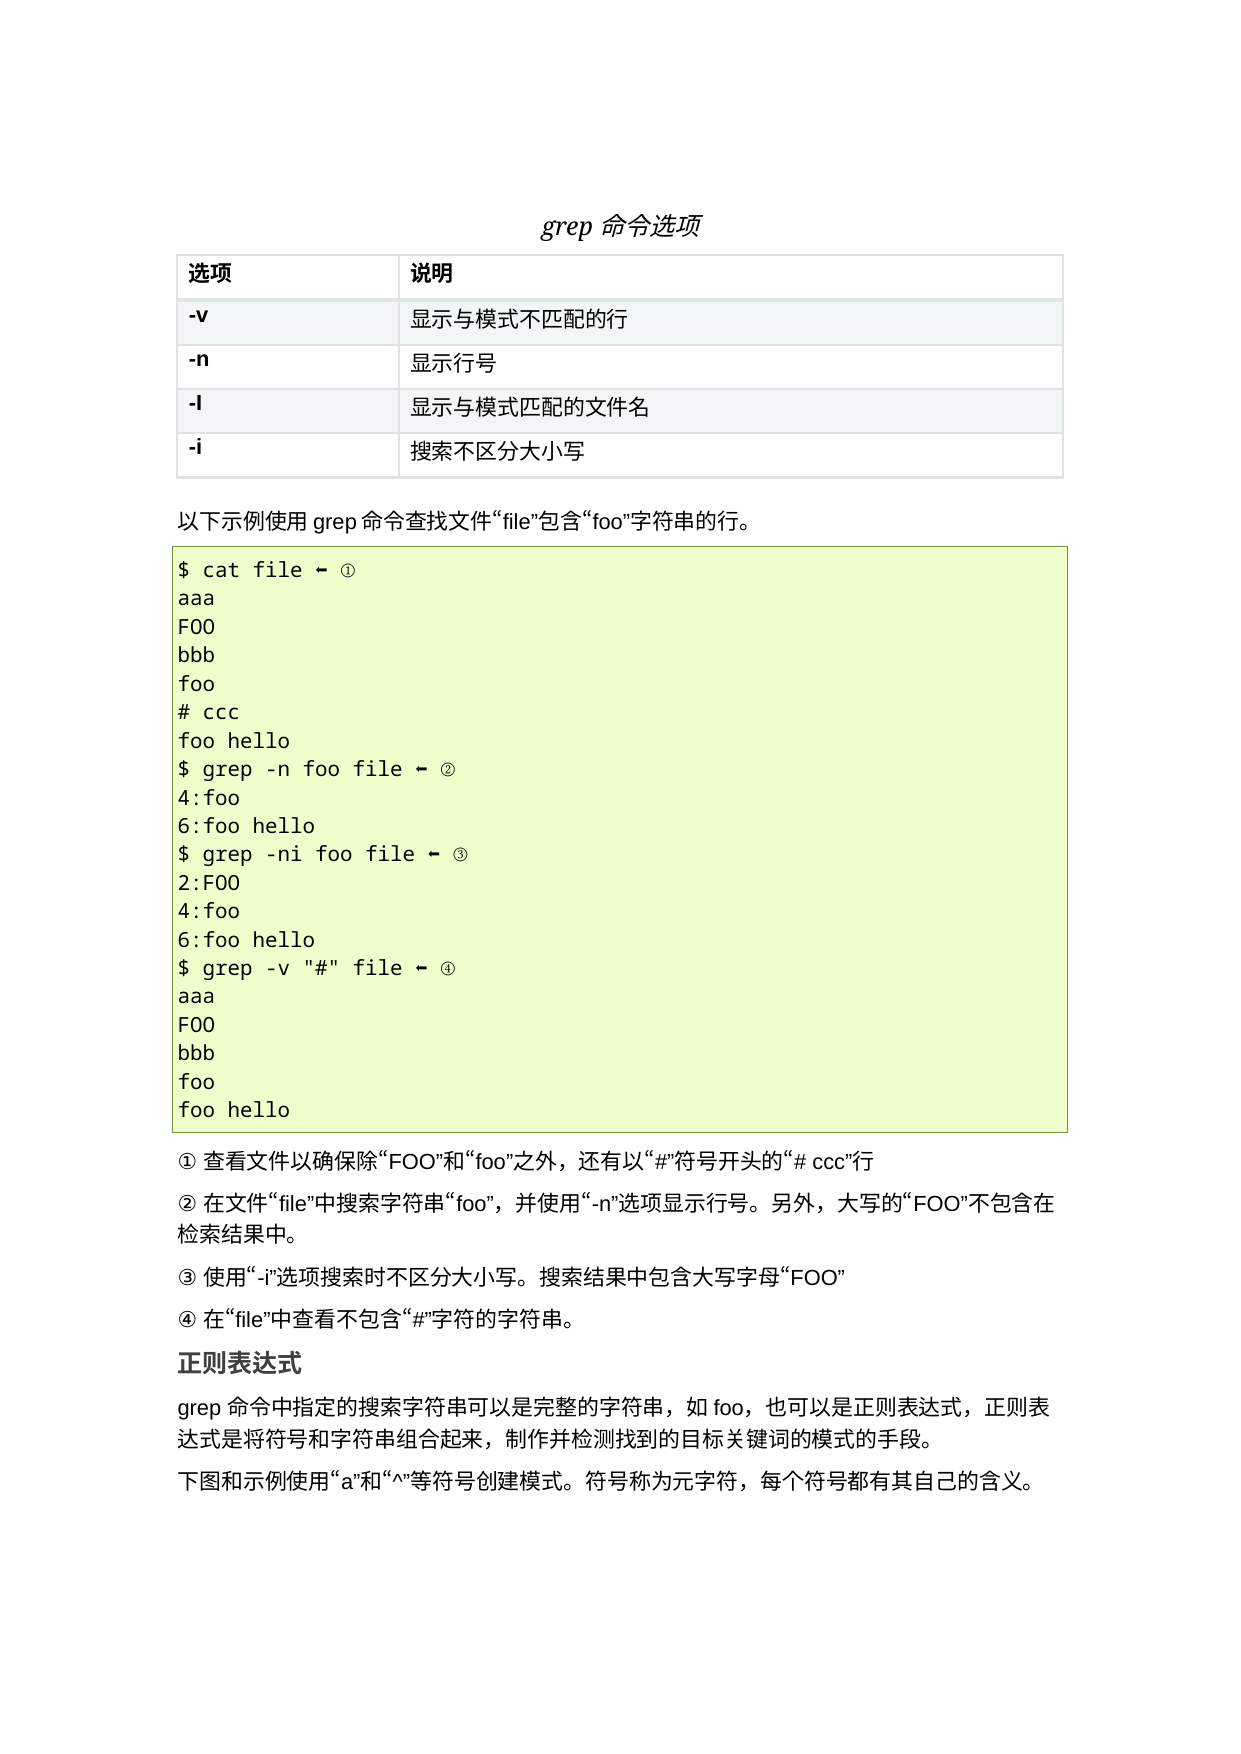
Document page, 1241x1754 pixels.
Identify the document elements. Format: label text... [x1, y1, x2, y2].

table_cell -n [178, 346, 398, 388]
table_header 说明 [400, 256, 1062, 298]
table_header 选项 [178, 256, 398, 298]
text ③ 使用“-i”选项搜索时不区分大小写。搜索结果中包含大写字母“FOO” [177, 1259, 1063, 1291]
text 以下示例使用grep命令查找文件“file”包含“foo”字符串的行。 [177, 504, 1063, 535]
subtitle 正则表达式 [177, 1344, 1063, 1380]
text grep 命令选项 [177, 207, 1063, 243]
table_cell -v [178, 302, 398, 344]
table_cell -i [178, 434, 398, 476]
table_cell 显示与模式不匹配的行 [400, 302, 1062, 344]
text grep 命令中指定的搜索字符串可以是完整的字符串，如 foo，也可以是正则表达式，正则表达式是将符号和字符串组合起来，制作并检测找到的目标关键词的模式的手段。 [177, 1390, 1063, 1454]
text $ cat file ⬅ ① aaa FOO bbb foo # ccc foo hello $ grep -n foo file ⬅ ② 4:foo 6:foo hello $ grep -ni foo file ⬅ ③ 2:FOO 4:foo 6:foo hello $ grep -v "#" file ⬅ ④ aaa FOO bbb foo foo hello [173, 547, 1067, 1132]
text ④ 在“file”中查看不包含“#”字符的字符串。 [177, 1302, 1063, 1333]
table_cell 显示行号 [400, 346, 1062, 388]
table_cell 搜索不区分大小写 [400, 434, 1062, 476]
text ① 查看文件以确保除“FOO”和“foo”之外，还有以“#”符号开头的“# ccc”行 [177, 1144, 1063, 1175]
text 下图和示例使用“a”和“^”等符号创建模式。符号称为元字符，每个符号都有其自己的含义。 [177, 1464, 1063, 1496]
table_cell -I [178, 390, 398, 432]
text ② 在文件“file”中搜索字符串“foo”，并使用“-n”选项显示行号。另外，大写的“FOO”不包含在检索结果中。 [177, 1186, 1063, 1249]
table_cell 显示与模式匹配的文件名 [400, 390, 1062, 432]
